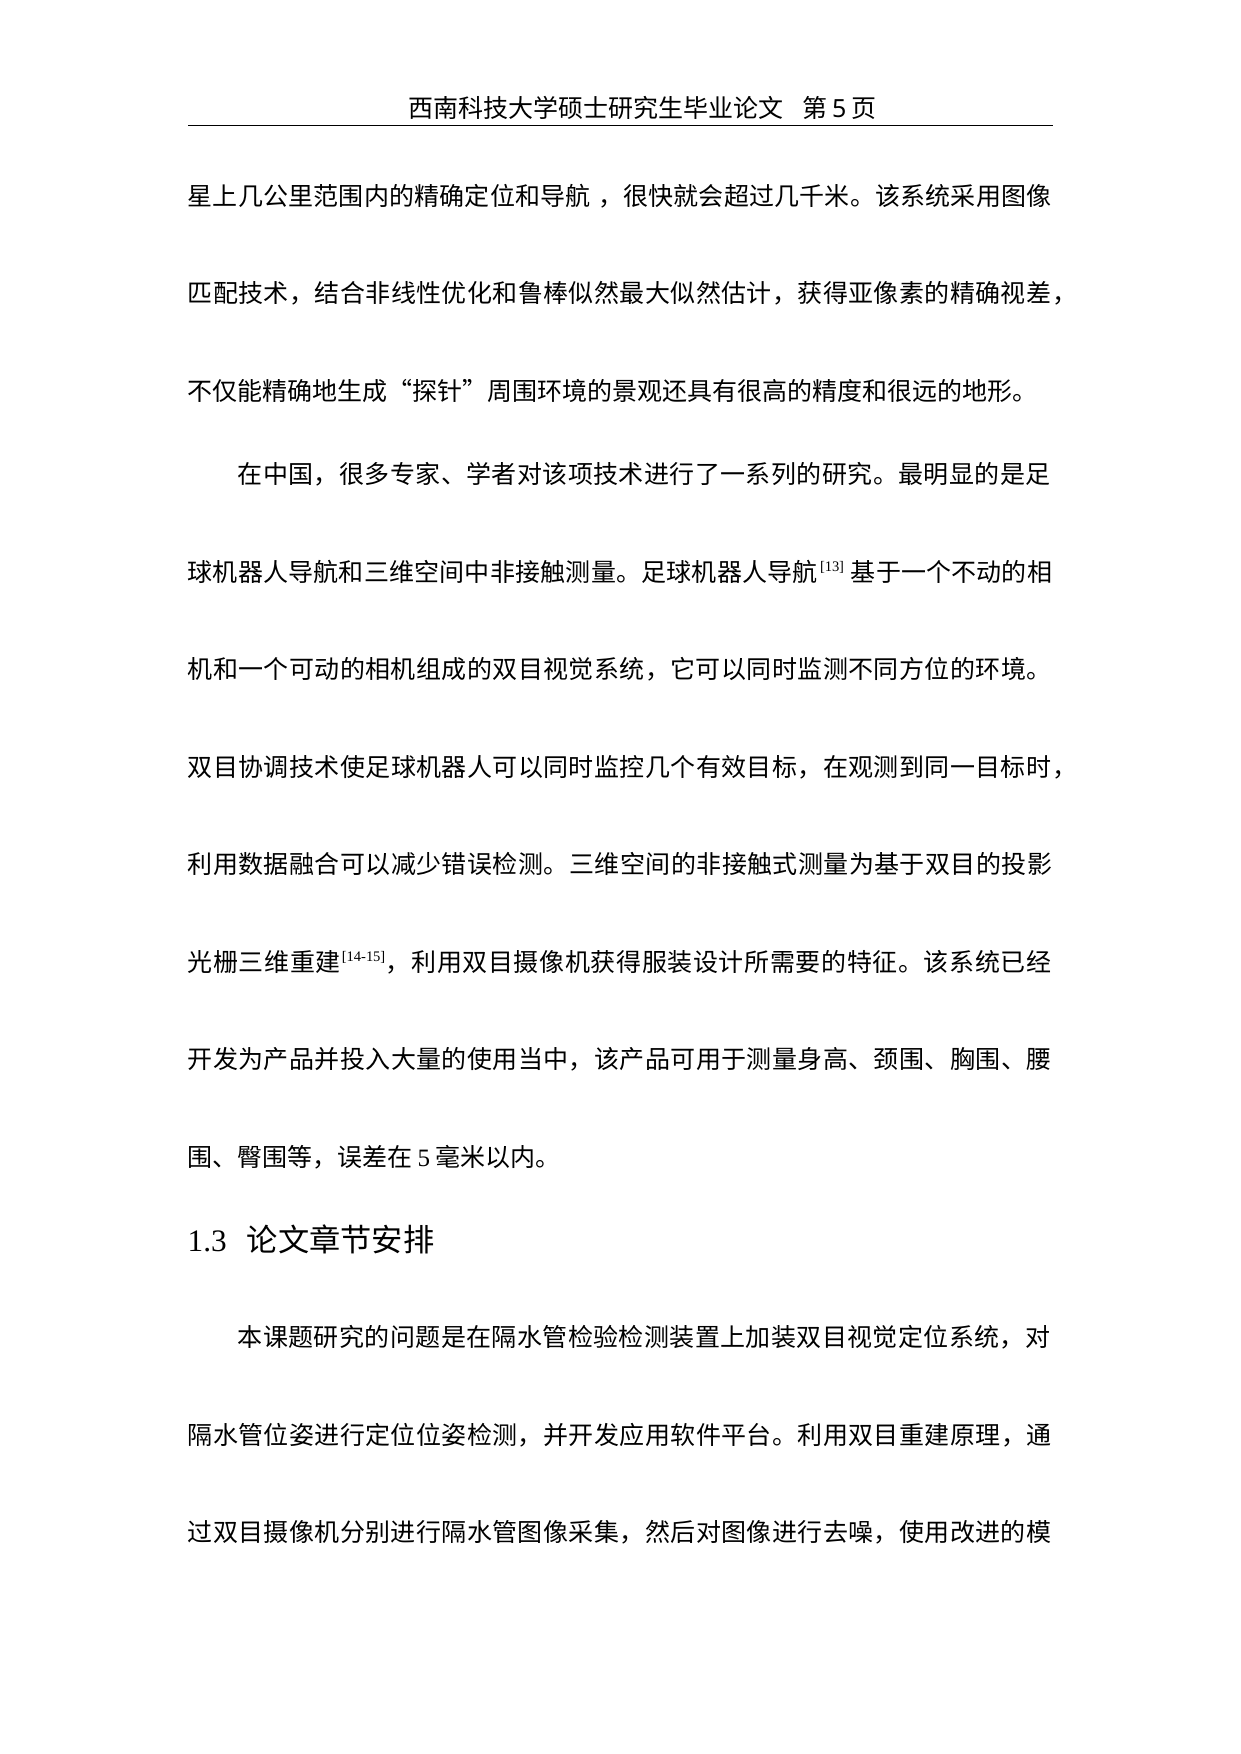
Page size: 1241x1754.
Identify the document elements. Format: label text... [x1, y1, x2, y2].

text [187, 162, 1053, 422]
subtitle 论文章节安排 [187, 1206, 1053, 1271]
text 在中国，很多专家、学者对该项技术进行了一系列的研究。最明显的是足球机器人导航和三维空间中非接触测量。足球机器人导航[13] 基于一个不动的相机和一个可动的相机组成的双目视觉系统，它可以同时监测不同方位的环境。双目协调技术使足球机器人可以同时监控几个有效目标，在观测到同一目标时，利用数据融合可以减少错误检测。三维空间的非接触式测量为基于双目的投影光栅三维重建[14-15]，利用双目摄像机获得服装设计所需要的特征。该系统已经开发为产品并投入大量的使用当中，该产品可用于测量身高、颈围、胸围、腰围、臀围等，误差在5毫米以内。 [187, 440, 1053, 1188]
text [187, 1303, 1053, 1563]
